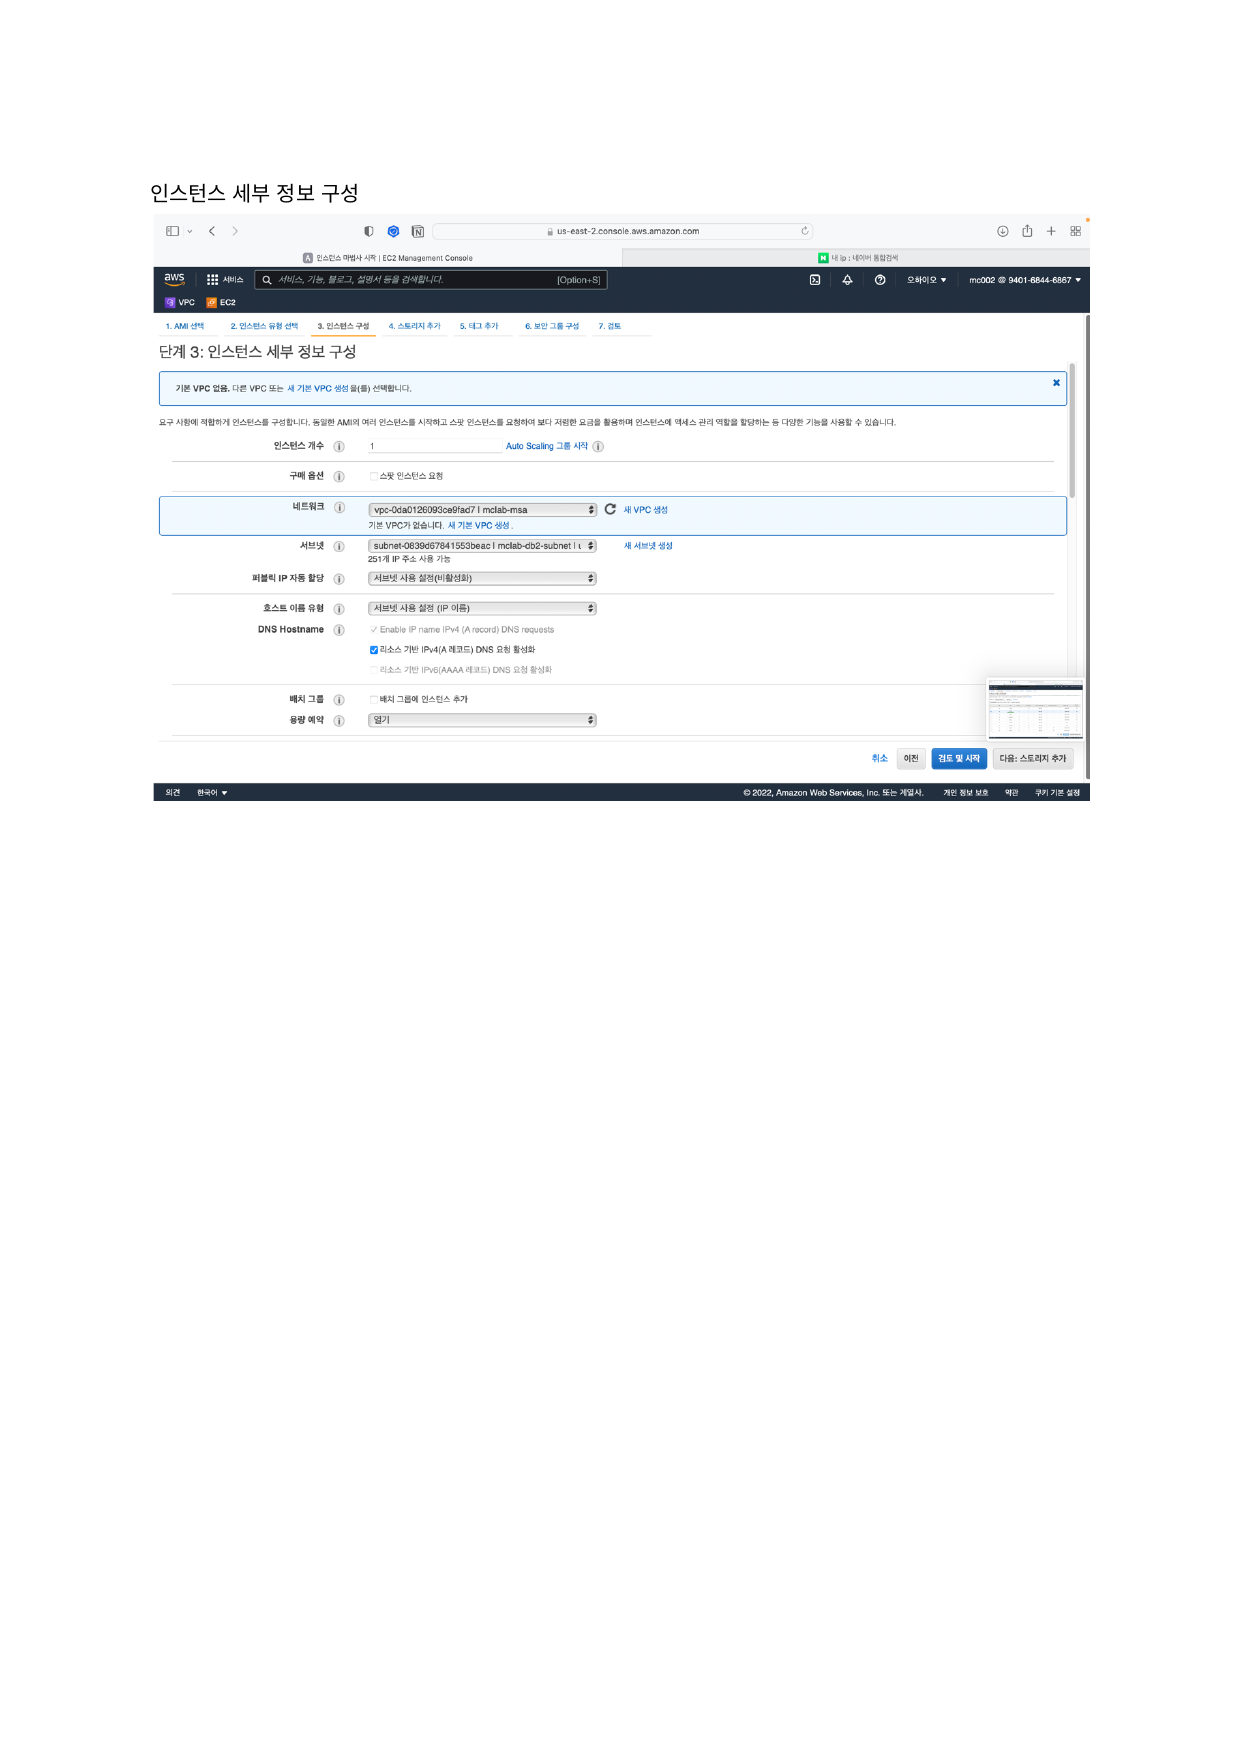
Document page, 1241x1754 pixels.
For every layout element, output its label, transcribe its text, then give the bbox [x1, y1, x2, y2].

subtitle 인스턴스 세부 정보 구성 [150, 177, 1090, 207]
picture [152, 214, 1089, 800]
